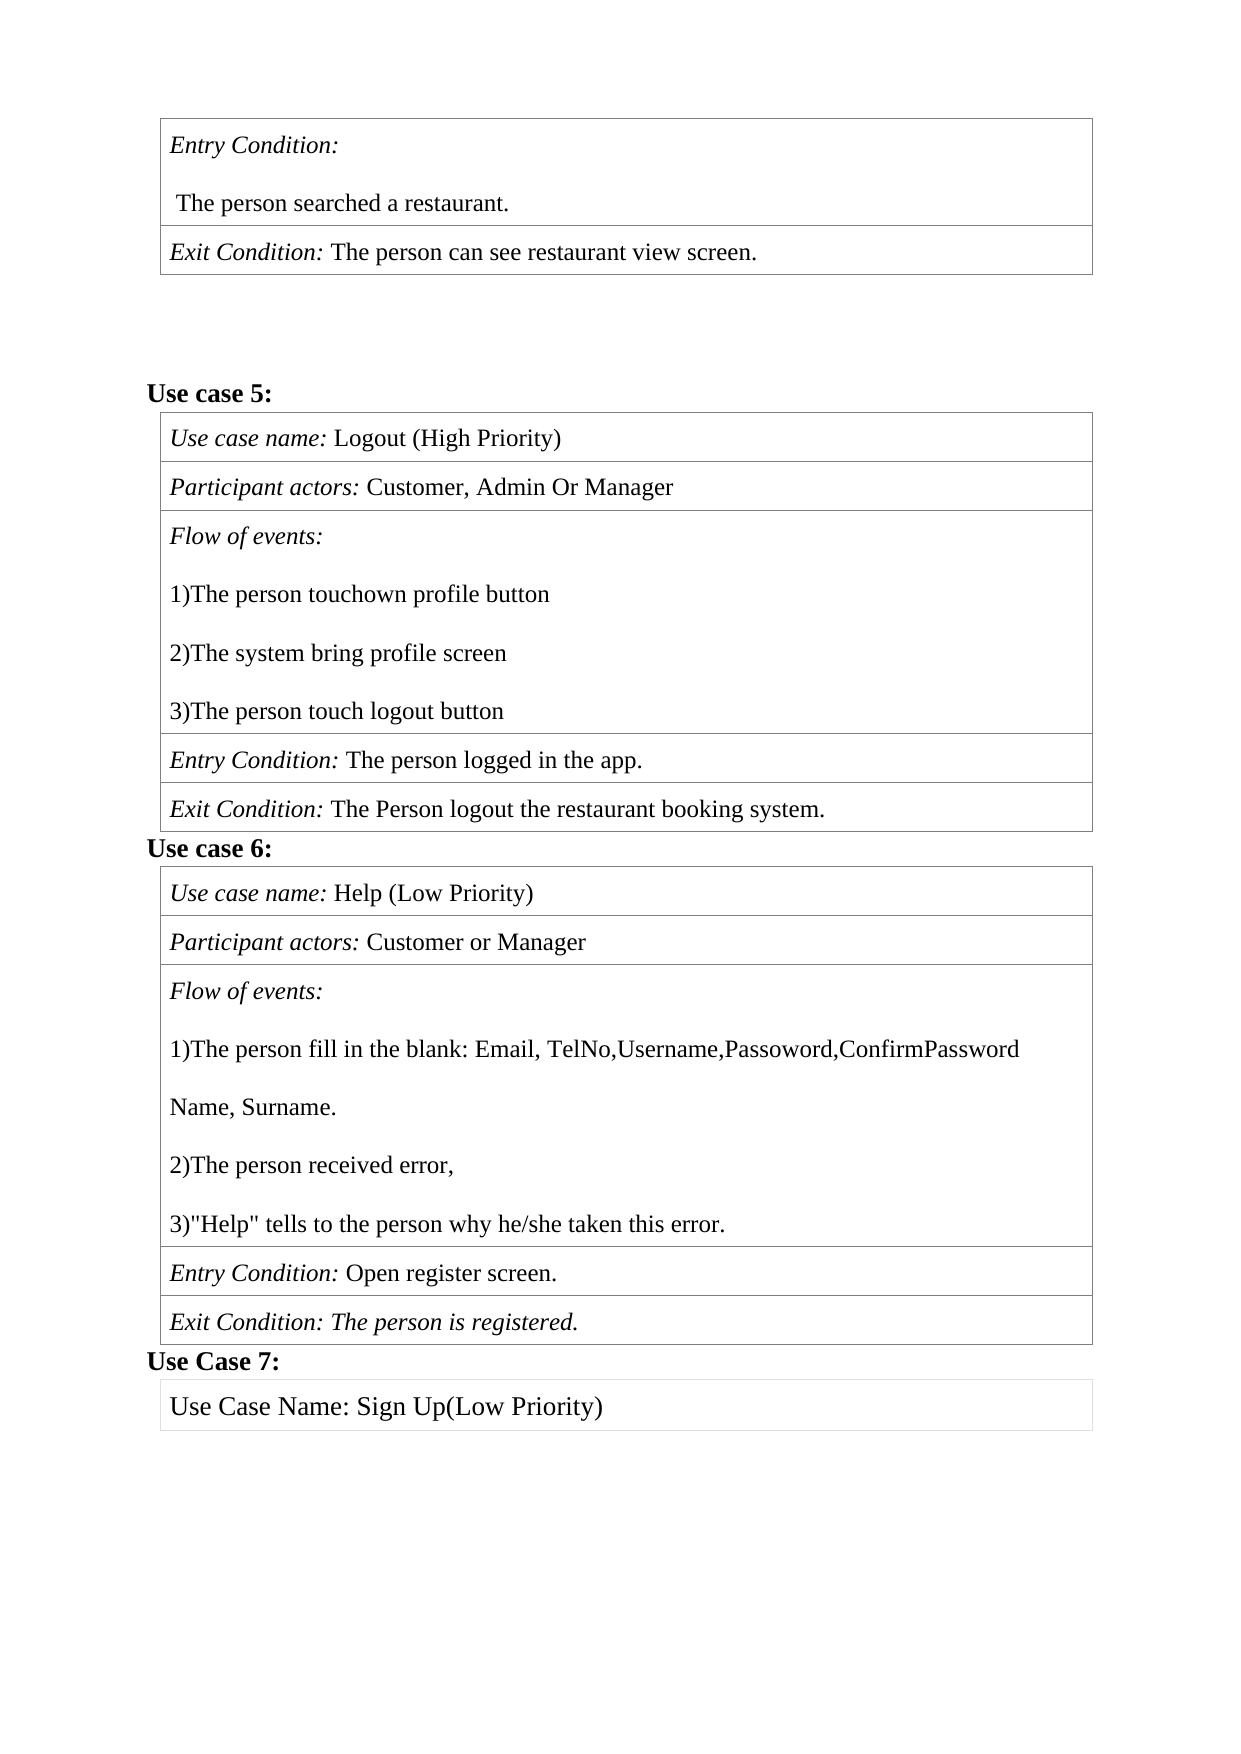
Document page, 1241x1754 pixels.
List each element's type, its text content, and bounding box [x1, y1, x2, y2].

table_cell Entry Condition: The person logged in the app. [161, 734, 1092, 782]
table_cell Exit Condition: The person can see restaurant view screen. [161, 226, 1092, 274]
table_cell Flow of events: 1)The person fill in the blank: Email, TelNo,Username,Passoword,ConfirmPassword Name, Surname. 2)The person received error, 3)"Help" tells to the person why he/she taken this error. [161, 965, 1092, 1246]
table_cell Participant actors: Customer or Manager [161, 916, 1092, 964]
text Use case 5: [146, 377, 736, 408]
text Use Case 7: [146, 1345, 736, 1376]
table_cell Entry Condition: The person searched a restaurant. [161, 119, 1092, 225]
table_cell Flow of events: 1)The person touchown profile button 2)The system bring profile screen 3)The person touch logout button [161, 511, 1092, 733]
table_cell Entry Condition: Open register screen. [161, 1247, 1092, 1295]
table_cell Participant actors: Customer, Admin Or Manager [161, 462, 1092, 509]
table_header Use case name: Help (Low Priority) [161, 867, 1092, 915]
text Use case 6: [146, 832, 736, 863]
table_header Use case name: Logout (High Priority) [161, 413, 1092, 461]
table_cell Exit Condition: The Person logout the restaurant booking system. [161, 783, 1092, 831]
table_header Use Case Name: Sign Up(Low Priority) [161, 1380, 1092, 1430]
table_cell Exit Condition: The person is registered. [161, 1296, 1092, 1344]
